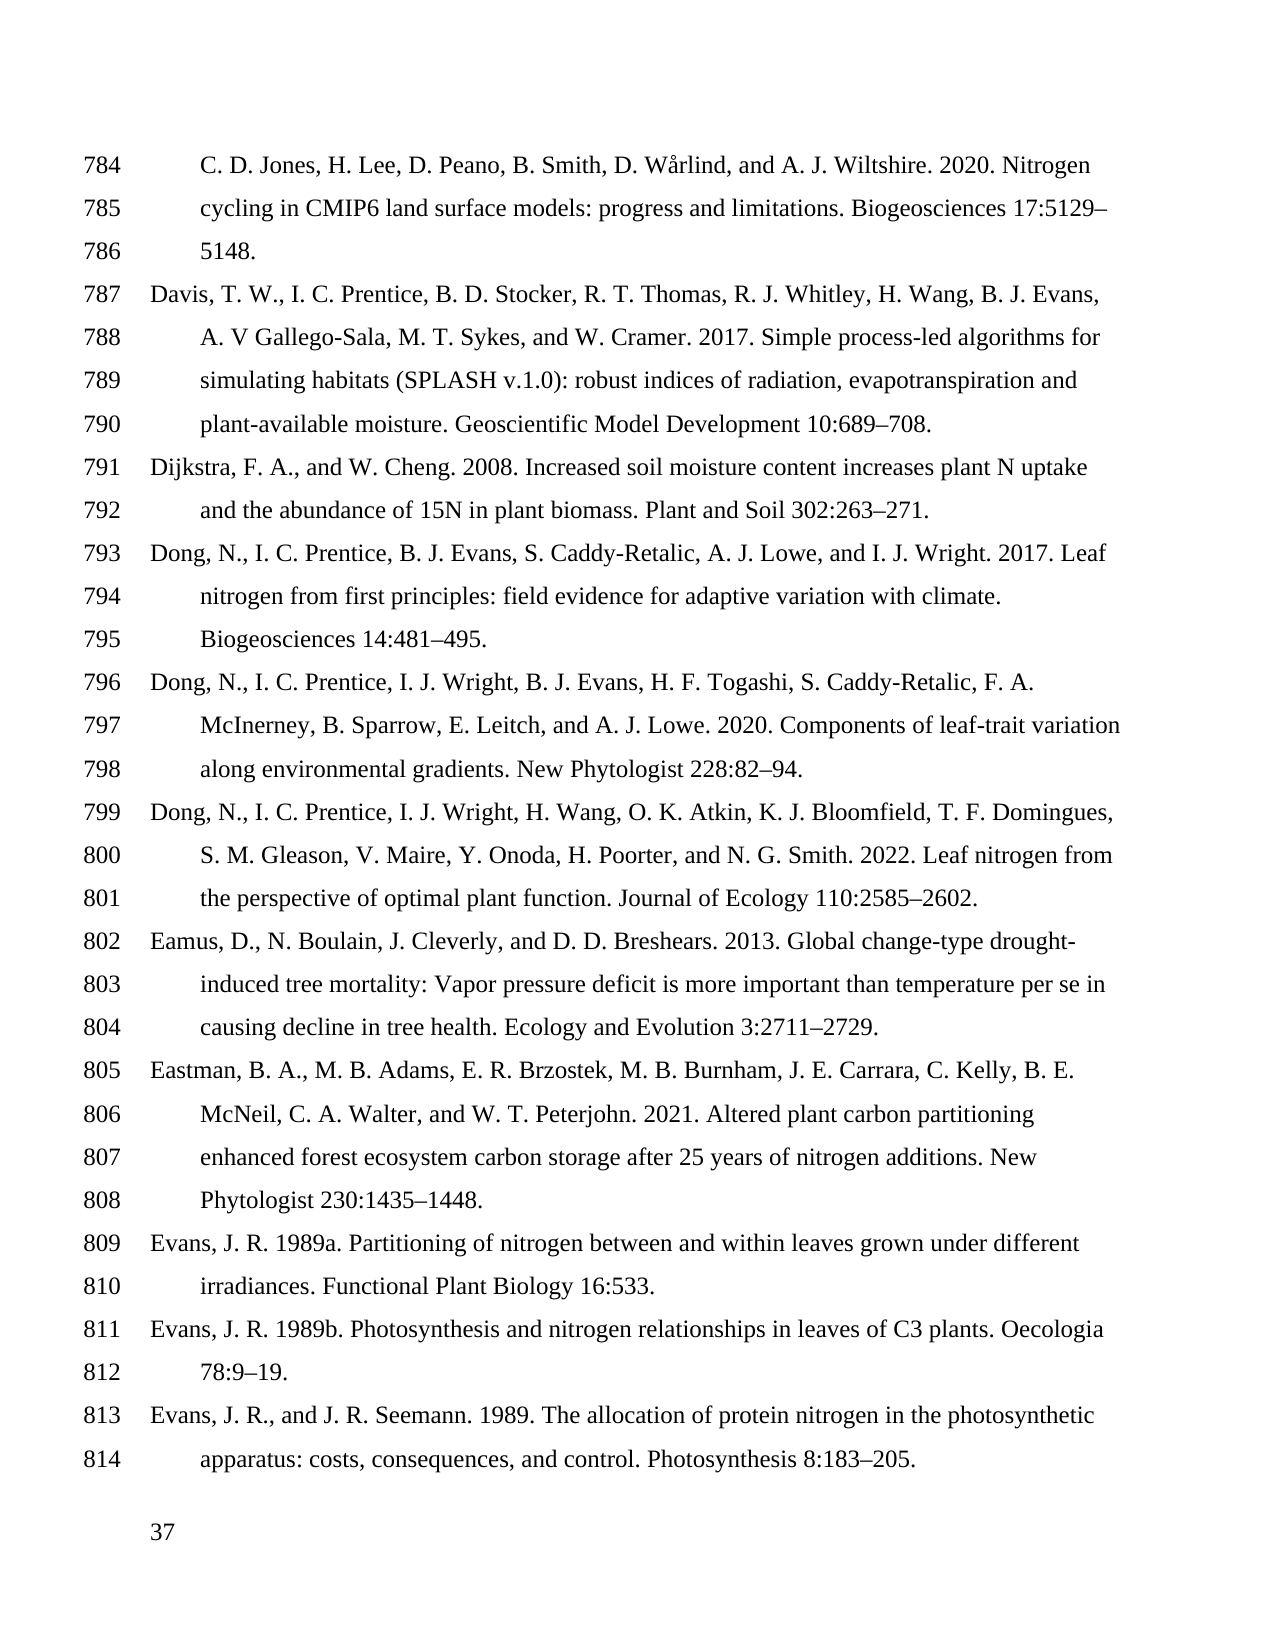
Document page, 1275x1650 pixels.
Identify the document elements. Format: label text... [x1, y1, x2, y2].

text Dong, N., I. C. Prentice, I. J. Wright, B. J. Evans, H. F. Togashi, S. Caddy-Retalic, F. A. McInerney, B. Sparrow, E. Leitch, and A. J. Lowe. 2020. Components of leaf‐trait variation along environmental gradients. New Phytologist 228:82–94. [150, 667, 1125, 782]
text Eamus, D., N. Boulain, J. Cleverly, and D. D. Breshears. 2013. Global change-type drought-induced tree mortality: Vapor pressure deficit is more important than temperature per se in causing decline in tree health. Ecology and Evolution 3:2711–2729. [150, 926, 1125, 1041]
text Dong, N., I. C. Prentice, I. J. Wright, H. Wang, O. K. Atkin, K. J. Bloomfield, T. F. Domingues, S. M. Gleason, V. Maire, Y. Onoda, H. Poorter, and N. G. Smith. 2022. Leaf nitrogen from the perspective of optimal plant function. Journal of Ecology 110:2585–2602. [150, 797, 1125, 912]
text Dijkstra, F. A., and W. Cheng. 2008. Increased soil moisture content increases plant N uptake and the abundance of 15N in plant biomass. Plant and Soil 302:263–271. [150, 452, 1125, 524]
text Evans, J. R., and J. R. Seemann. 1989. The allocation of protein nitrogen in the photosynthetic apparatus: costs, consequences, and control. Photosynthesis 8:183–205. [150, 1401, 1125, 1472]
text Eastman, B. A., M. B. Adams, E. R. Brzostek, M. B. Burnham, J. E. Carrara, C. Kelly, B. E. McNeil, C. A. Walter, and W. T. Peterjohn. 2021. Altered plant carbon partitioning enhanced forest ecosystem carbon storage after 25 years of nitrogen additions. New Phytologist 230:1435–1448. [150, 1056, 1125, 1214]
text Dong, N., I. C. Prentice, B. J. Evans, S. Caddy-Retalic, A. J. Lowe, and I. J. Wright. 2017. Leaf nitrogen from first principles: field evidence for adaptive variation with climate. Biogeosciences 14:481–495. [150, 538, 1125, 653]
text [150, 150, 1125, 265]
text Evans, J. R. 1989b. Photosynthesis and nitrogen relationships in leaves of C3 plants. Oecologia 78:9–19. [150, 1314, 1125, 1386]
text Davis, T. W., I. C. Prentice, B. D. Stocker, R. T. Thomas, R. J. Whitley, H. Wang, B. J. Evans, A. V Gallego-Sala, M. T. Sykes, and W. Cramer. 2017. Simple process-led algorithms for simulating habitats (SPLASH v.1.0): robust indices of radiation, evapotranspiration and plant-available moisture. Geoscientific Model Development 10:689–708. [150, 279, 1125, 437]
text Evans, J. R. 1989a. Partitioning of nitrogen between and within leaves grown under different irradiances. Functional Plant Biology 16:533. [150, 1228, 1125, 1300]
